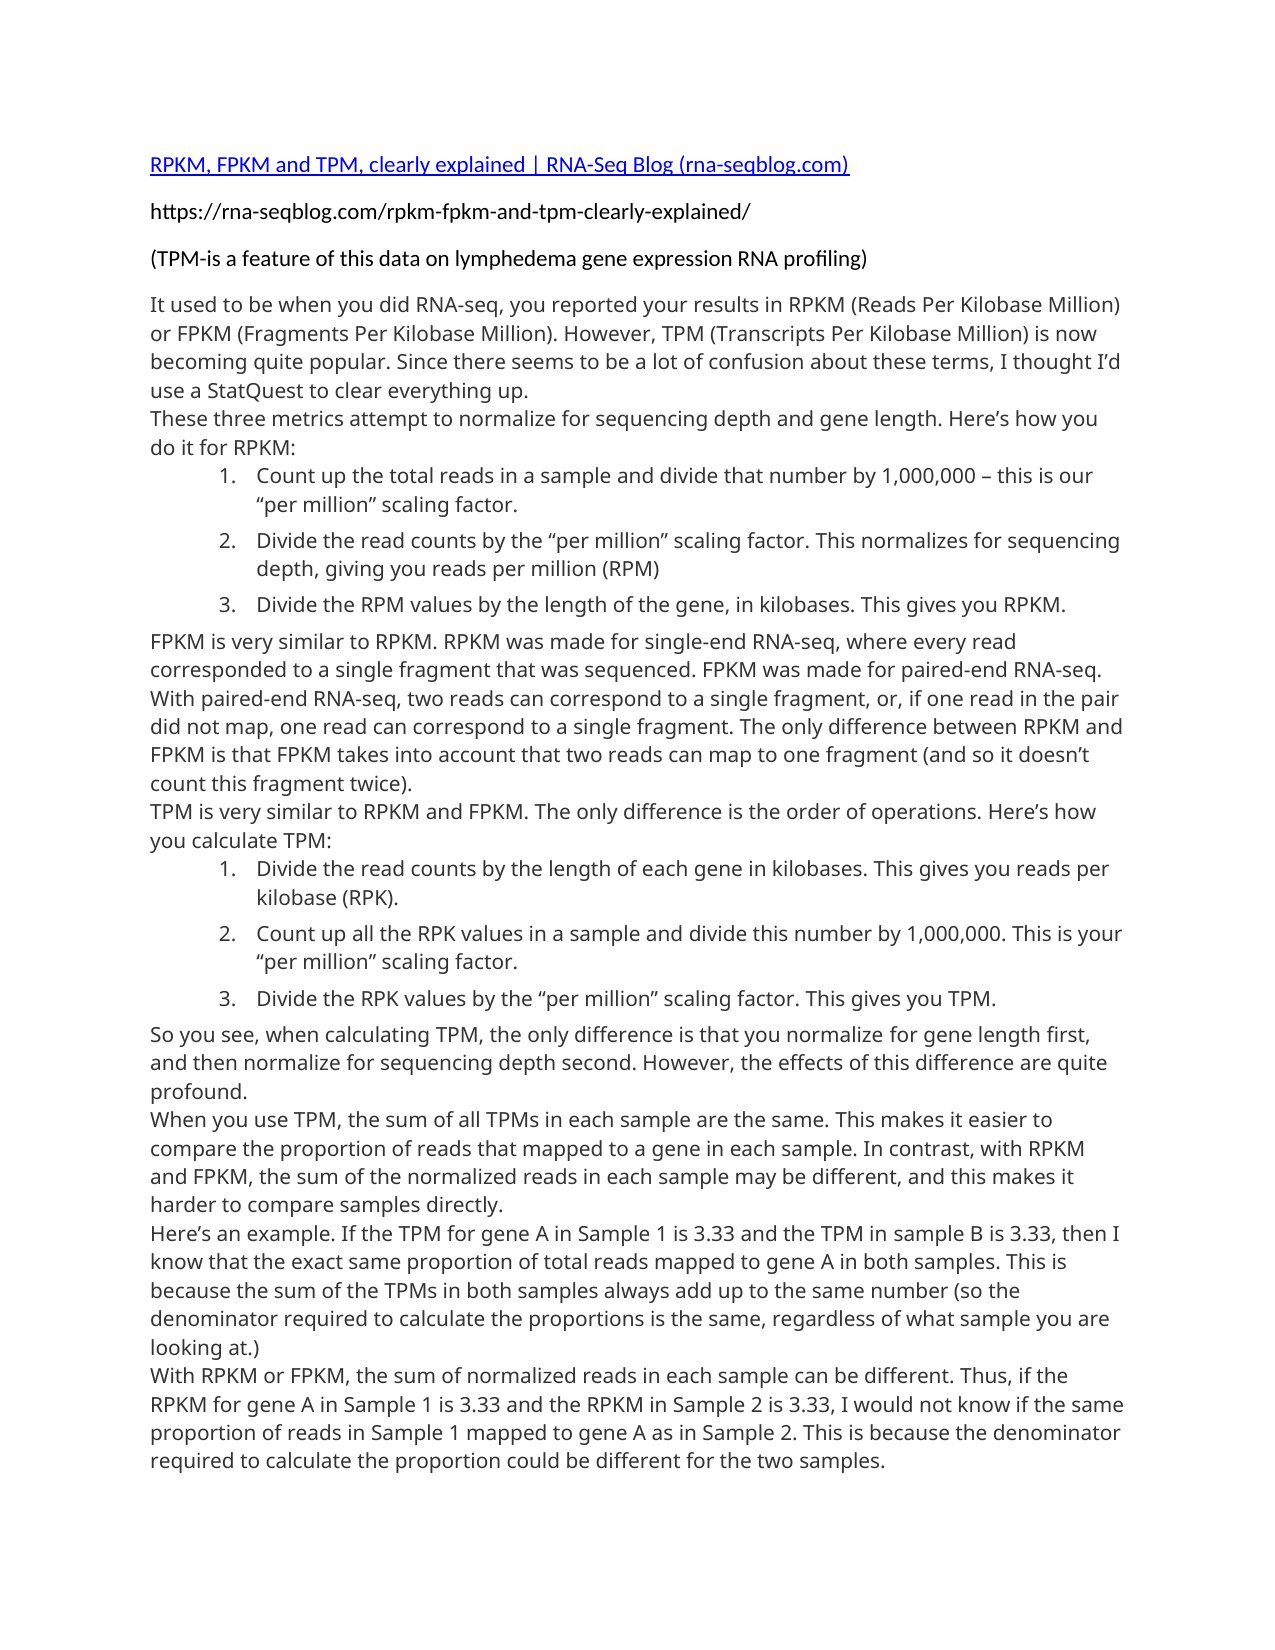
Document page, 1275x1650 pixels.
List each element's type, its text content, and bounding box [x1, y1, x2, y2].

text With RPKM or FPKM, the sum of normalized reads in each sample can be different. Thus, if the RPKM for gene A in Sample 1 is 3.33 and the RPKM in Sample 2 is 3.33, I would not know if the same proportion of reads in Sample 1 mapped to gene A as in Sample 2. This is because the denominator required to calculate the proportion could be different for the two samples. [150, 1361, 1125, 1475]
list Divide the read counts by the “per million” scaling factor. This normalizes for sequencing depth, giving you reads per million (RPM) [219, 526, 1125, 583]
list Divide the read counts by the length of each gene in kilobases. This gives you reads per kilobase (RPK). [219, 854, 1125, 911]
text TPM is very similar to RPKM and FPKM. The only difference is the order of operations. Here’s how you calculate TPM: [150, 797, 1125, 854]
text So you see, when calculating TPM, the only difference is that you normalize for gene length first, and then normalize for sequencing depth second. However, the effects of this difference are quite profound. [150, 1020, 1125, 1105]
list Divide the RPK values by the “per million” scaling factor. This gives you TPM. [219, 984, 1125, 1012]
text FPKM is very similar to RPKM. RPKM was made for single-end RNA-seq, where every read corresponded to a single fragment that was sequenced. FPKM was made for paired-end RNA-seq. With paired-end RNA-seq, two reads can correspond to a single fragment, or, if one read in the pair did not map, one read can correspond to a single fragment. The only difference between RPKM and FPKM is that FPKM takes into account that two reads can map to one fragment (and so it doesn’t count this fragment twice). [150, 627, 1125, 797]
text RPKM, FPKM and TPM, clearly explained | RNA-Seq Blog (rna-seqblog.com) [150, 150, 1125, 178]
list Divide the RPM values by the length of the gene, in kilobases. This gives you RPKM. [219, 591, 1125, 619]
list Count up all the RPK values in a sample and divide this number by 1,000,000. This is your “per million” scaling factor. [219, 919, 1125, 976]
list Count up the total reads in a sample and divide that number by 1,000,000 – this is our “per million” scaling factor. [219, 461, 1125, 518]
text (TPM-is a feature of this data on lymphedema gene expression RNA profiling) [150, 244, 1125, 272]
text https://rna-seqblog.com/rpkm-fpkm-and-tpm-clearly-explained/ [150, 197, 1125, 225]
text It used to be when you did RNA-seq, you reported your results in RPKM (Reads Per Kilobase Million) or FPKM (Fragments Per Kilobase Million). However, TPM (Transcripts Per Kilobase Million) is now becoming quite popular. Since there seems to be a lot of confusion about these terms, I thought I’d use a StatQuest to clear everything up. [150, 291, 1125, 404]
text These three metrics attempt to normalize for sequencing depth and gene length. Here’s how you do it for RPKM: [150, 404, 1125, 461]
text Here’s an example. If the TPM for gene A in Sample 1 is 3.33 and the TPM in sample B is 3.33, then I know that the exact same proportion of total reads mapped to gene A in both samples. This is because the sum of the TPMs in both samples always add up to the same number (so the denominator required to calculate the proportions is the same, regardless of what sample you are looking at.) [150, 1219, 1125, 1361]
text When you use TPM, the sum of all TPMs in each sample are the same. This makes it easier to compare the proportion of reads that mapped to a gene in each sample. In contrast, with RPKM and FPKM, the sum of the normalized reads in each sample may be different, and this makes it harder to compare samples directly. [150, 1105, 1125, 1219]
